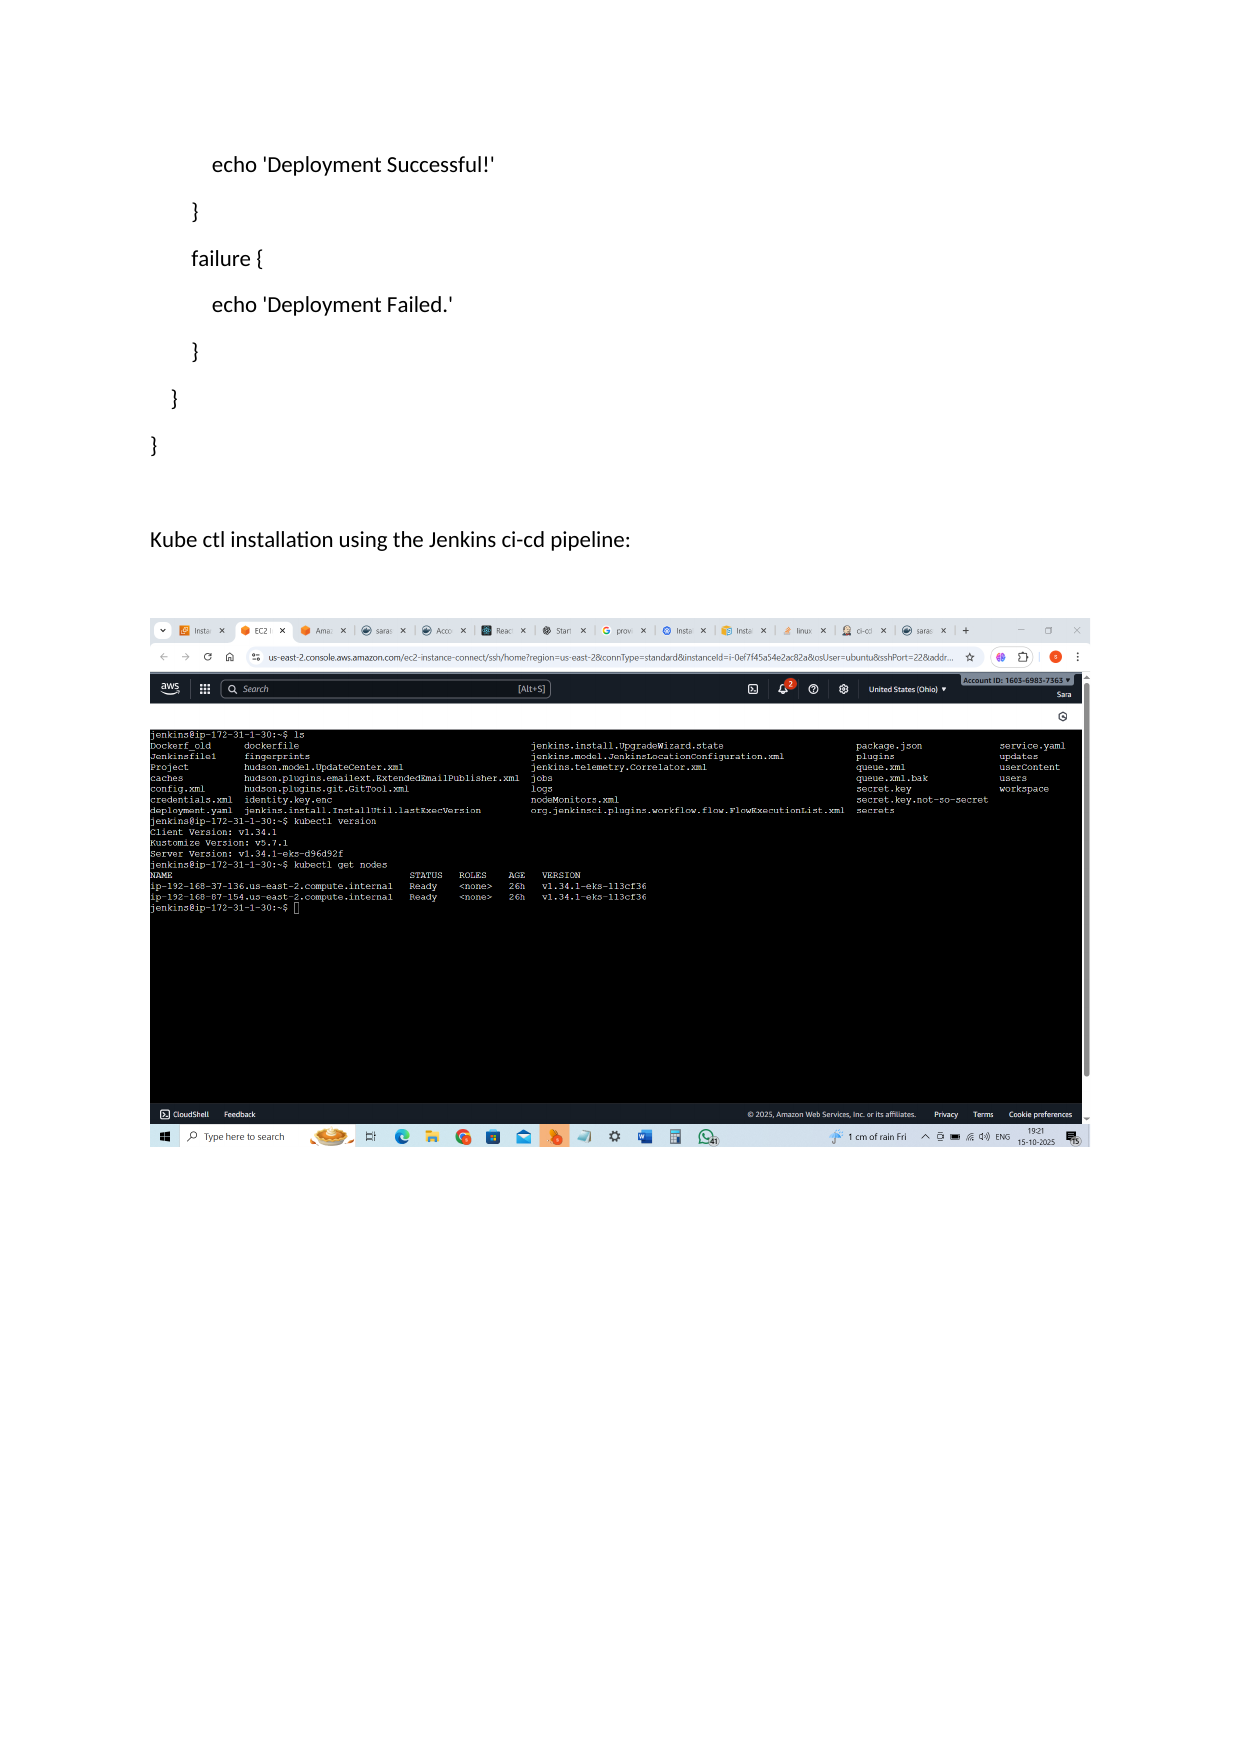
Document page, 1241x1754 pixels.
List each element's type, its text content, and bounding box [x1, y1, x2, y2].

picture [150, 618, 1091, 1147]
text } [150, 431, 1090, 459]
text } [150, 337, 1090, 366]
text } [150, 197, 1090, 225]
text echo 'Deployment Failed.' [150, 291, 1090, 319]
text } [150, 384, 1090, 412]
text Kube ctl installation using the Jenkins ci-cd pipeline: [150, 525, 1090, 553]
text failure { [150, 244, 1090, 272]
text echo 'Deployment Successful!' [150, 150, 1090, 178]
